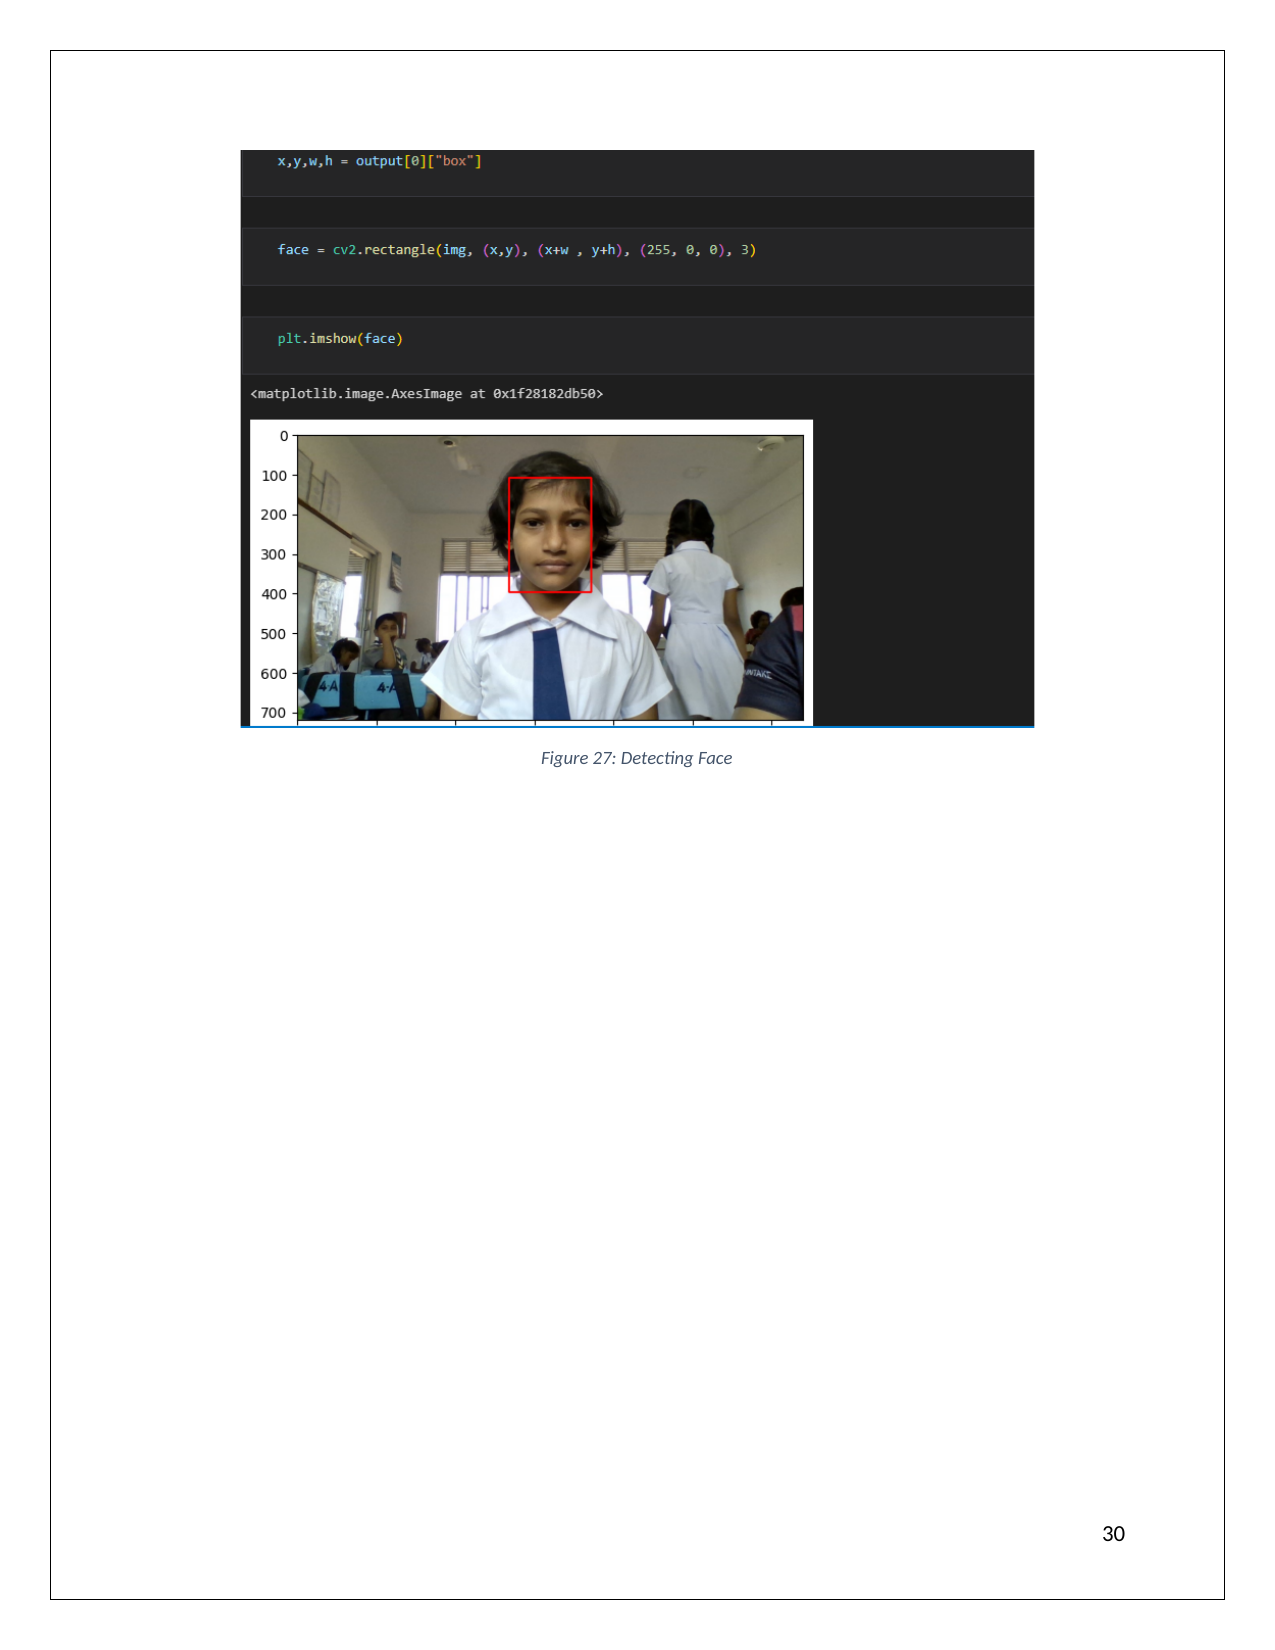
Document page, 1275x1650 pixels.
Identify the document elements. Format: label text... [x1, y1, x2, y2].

text Figure 27: Detecting Face [150, 746, 1125, 769]
picture [240, 150, 1035, 728]
